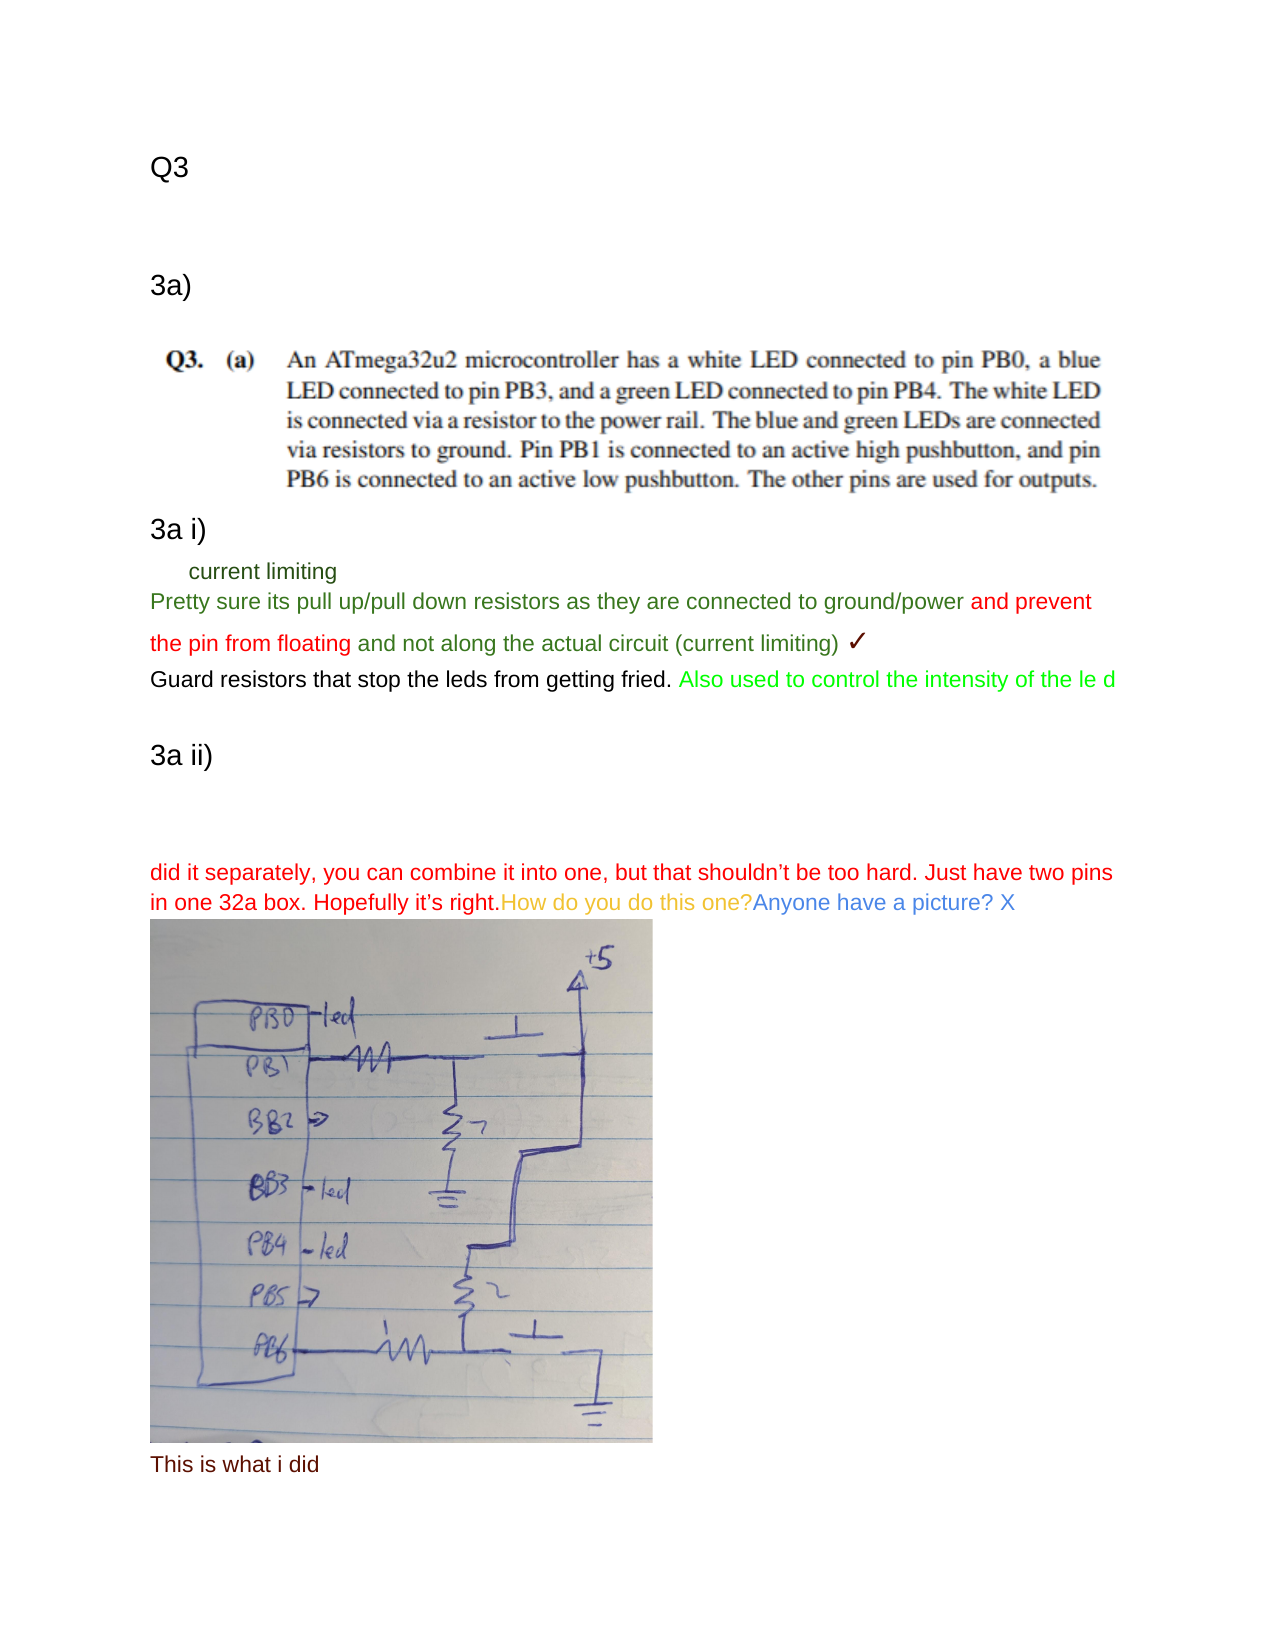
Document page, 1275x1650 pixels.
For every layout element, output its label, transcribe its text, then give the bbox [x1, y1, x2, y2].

text Pretty sure its pull up/pull down resistors as they are connected to ground/power and prevent the pin from floating and not along the actual circuit (current limiting) ✓ [150, 588, 1125, 660]
text This is what i did [150, 1451, 1125, 1477]
picture [150, 919, 653, 1443]
subtitle 3a) [150, 268, 1125, 301]
subtitle Q3 [150, 150, 1125, 183]
subtitle 3a ii) [150, 738, 1125, 771]
text Guard resistors that stop the leds from getting fried. Also used to control the intensity of the le d [150, 666, 1125, 692]
text current limiting [150, 558, 1125, 584]
picture [150, 343, 1125, 512]
subtitle 3a i) [150, 512, 1125, 545]
